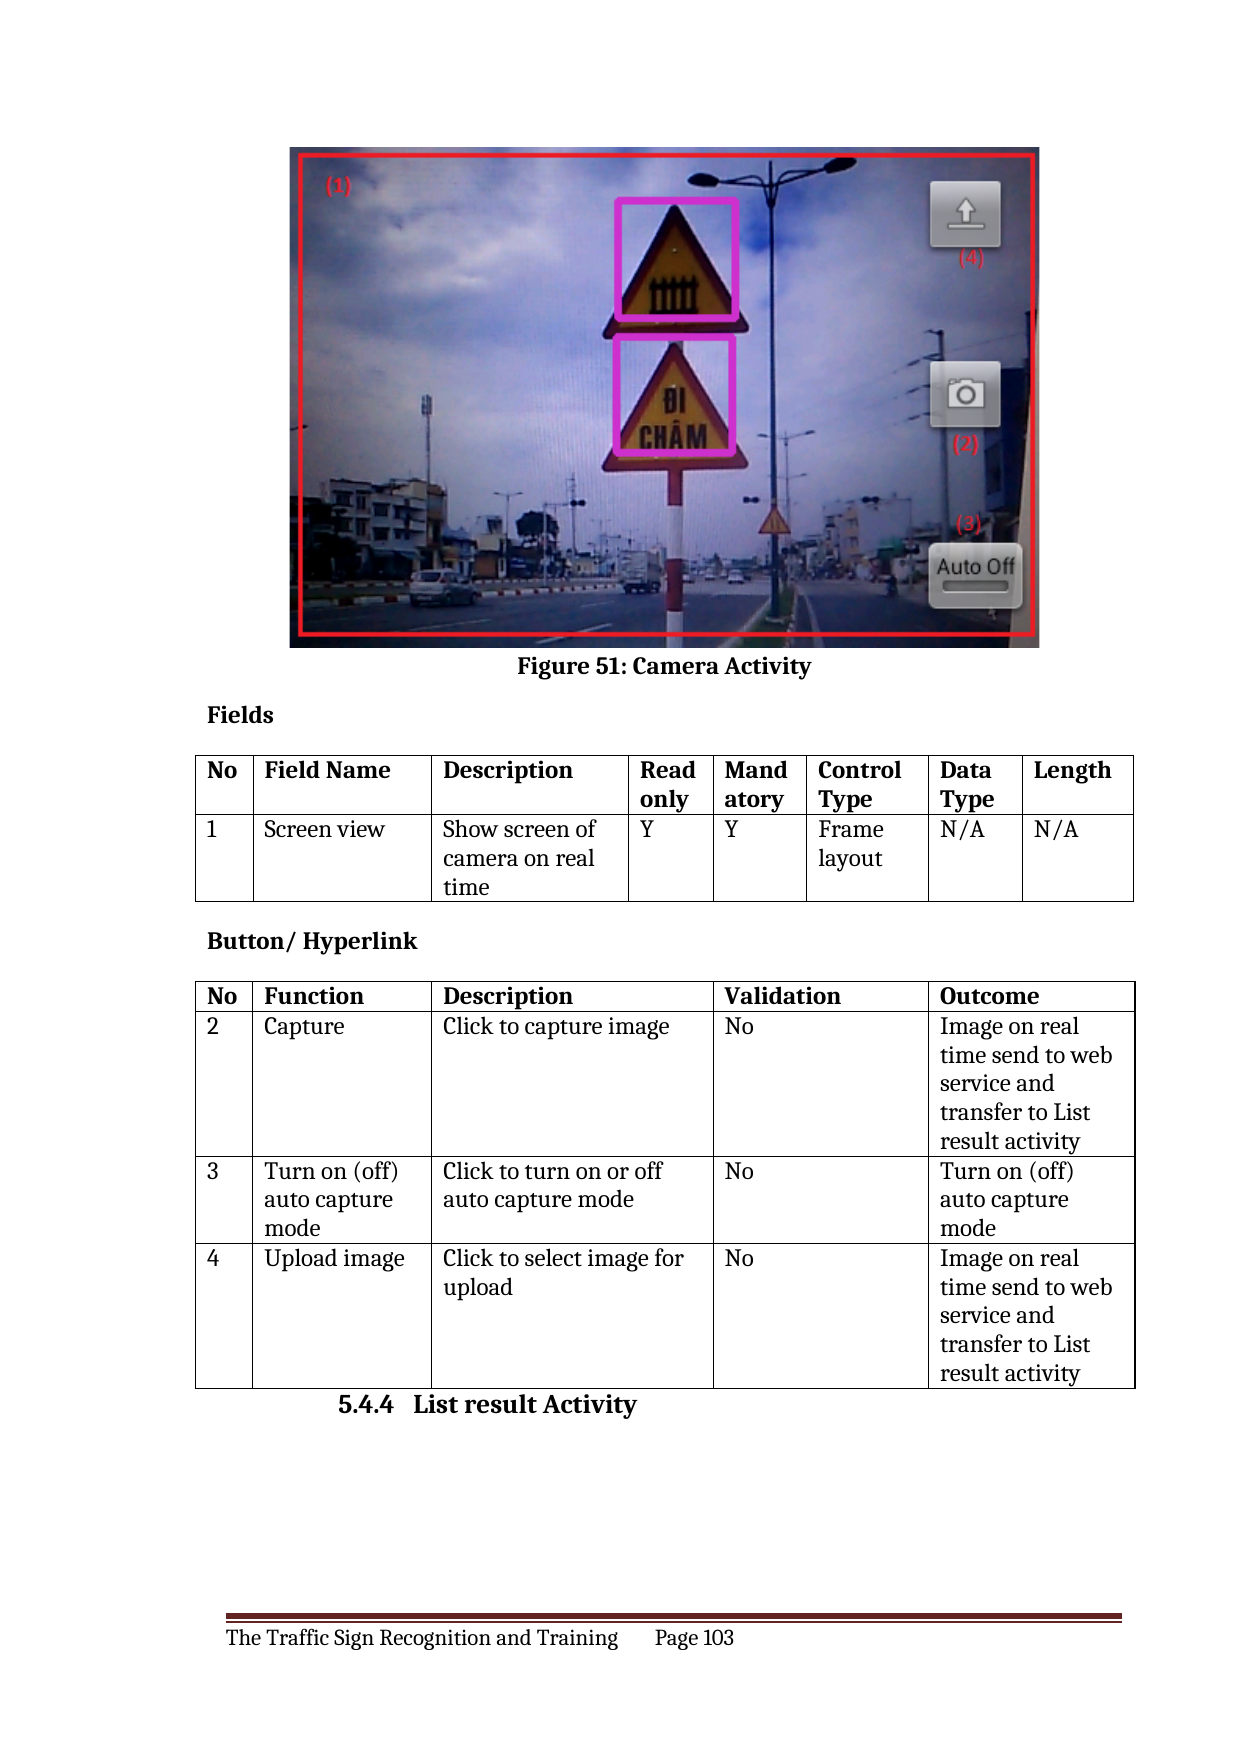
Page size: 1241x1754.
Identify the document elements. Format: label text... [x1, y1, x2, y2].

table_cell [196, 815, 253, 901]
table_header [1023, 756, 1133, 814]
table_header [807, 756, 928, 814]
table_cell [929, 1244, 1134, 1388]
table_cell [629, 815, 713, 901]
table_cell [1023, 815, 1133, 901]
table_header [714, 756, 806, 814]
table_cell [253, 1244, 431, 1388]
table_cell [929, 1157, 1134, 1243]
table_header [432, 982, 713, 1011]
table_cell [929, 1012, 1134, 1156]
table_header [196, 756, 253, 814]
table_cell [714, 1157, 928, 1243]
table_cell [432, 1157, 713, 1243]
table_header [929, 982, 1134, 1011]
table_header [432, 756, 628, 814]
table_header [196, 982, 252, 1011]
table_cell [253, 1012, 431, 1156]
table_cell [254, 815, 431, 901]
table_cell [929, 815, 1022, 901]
text Button/ Hyperlink [207, 927, 1122, 956]
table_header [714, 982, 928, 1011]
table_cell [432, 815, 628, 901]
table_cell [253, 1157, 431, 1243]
subtitle List result Activity [338, 1389, 1122, 1420]
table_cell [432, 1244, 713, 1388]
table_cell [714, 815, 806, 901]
text Fields [207, 701, 1122, 730]
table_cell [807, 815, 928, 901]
picture [289, 147, 1040, 648]
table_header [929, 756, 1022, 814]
text Figure 51: Camera Activity [207, 652, 1122, 681]
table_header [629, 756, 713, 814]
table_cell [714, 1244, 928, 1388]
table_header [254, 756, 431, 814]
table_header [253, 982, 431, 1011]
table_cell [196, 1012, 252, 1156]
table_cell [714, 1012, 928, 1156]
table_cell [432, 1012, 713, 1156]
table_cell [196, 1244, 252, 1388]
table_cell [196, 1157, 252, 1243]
